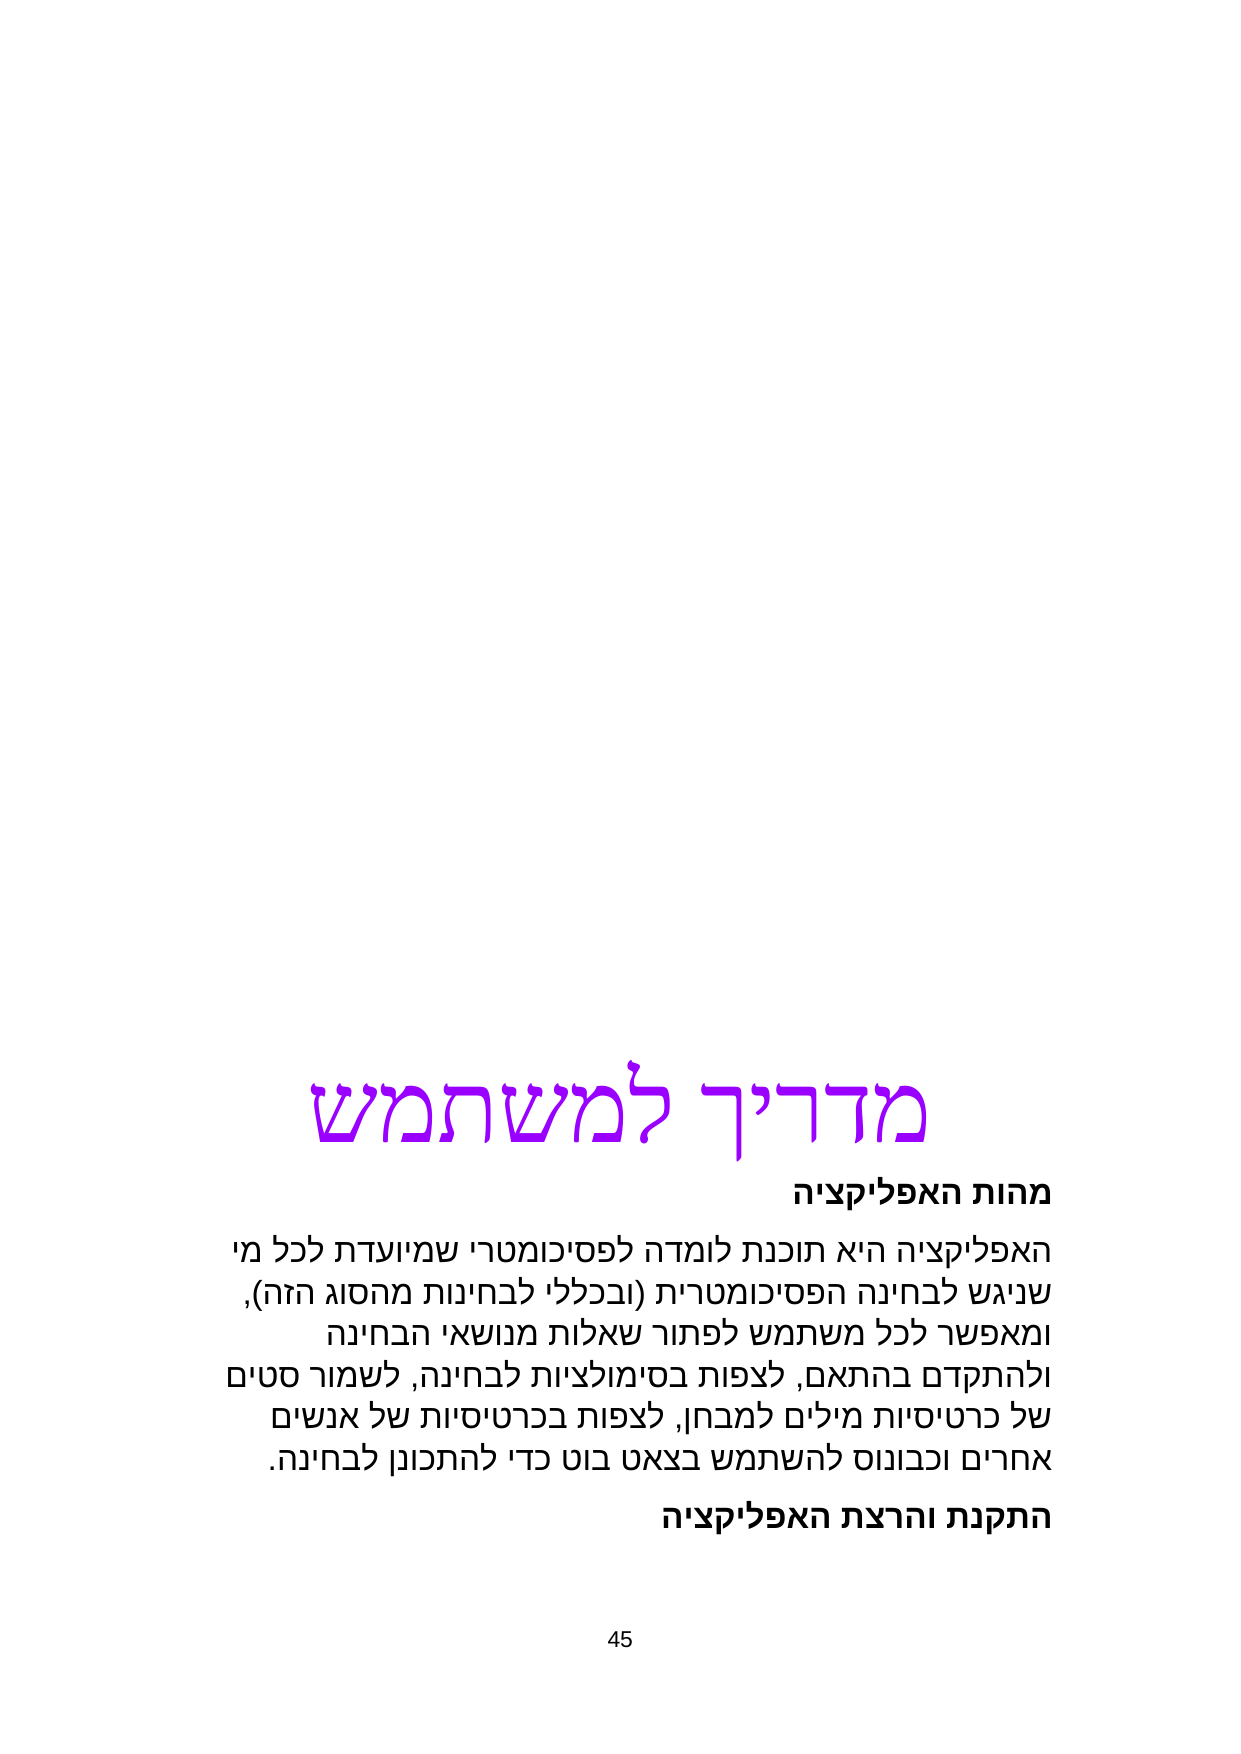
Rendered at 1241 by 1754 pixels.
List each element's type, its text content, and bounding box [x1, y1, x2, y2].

subtitle מדריך למשתמש [187, 1049, 1053, 1164]
text מהות האפליקציה [187, 1173, 1053, 1212]
text האפליקציה היא תוכנת לומדה לפסיכומטרי שמיועדת לכל מי שניגש לבחינה הפסיכומטרית (ובכללי לבחינות מהסוג הזה), ומאפשר לכל משתמש לפתור שאלות מנושאי הבחינה ולהתקדם בהתאם, לצפות בסימולציות לבחינה, לשמור סטים של כרטיסיות מילים למבחן, לצפות בכרטיסיות של אנשים אחרים וכבונוס להשתמש בצאט בוט כדי להתכונן לבחינה. [187, 1231, 1053, 1477]
text התקנת והרצת האפליקציה [187, 1497, 1053, 1535]
